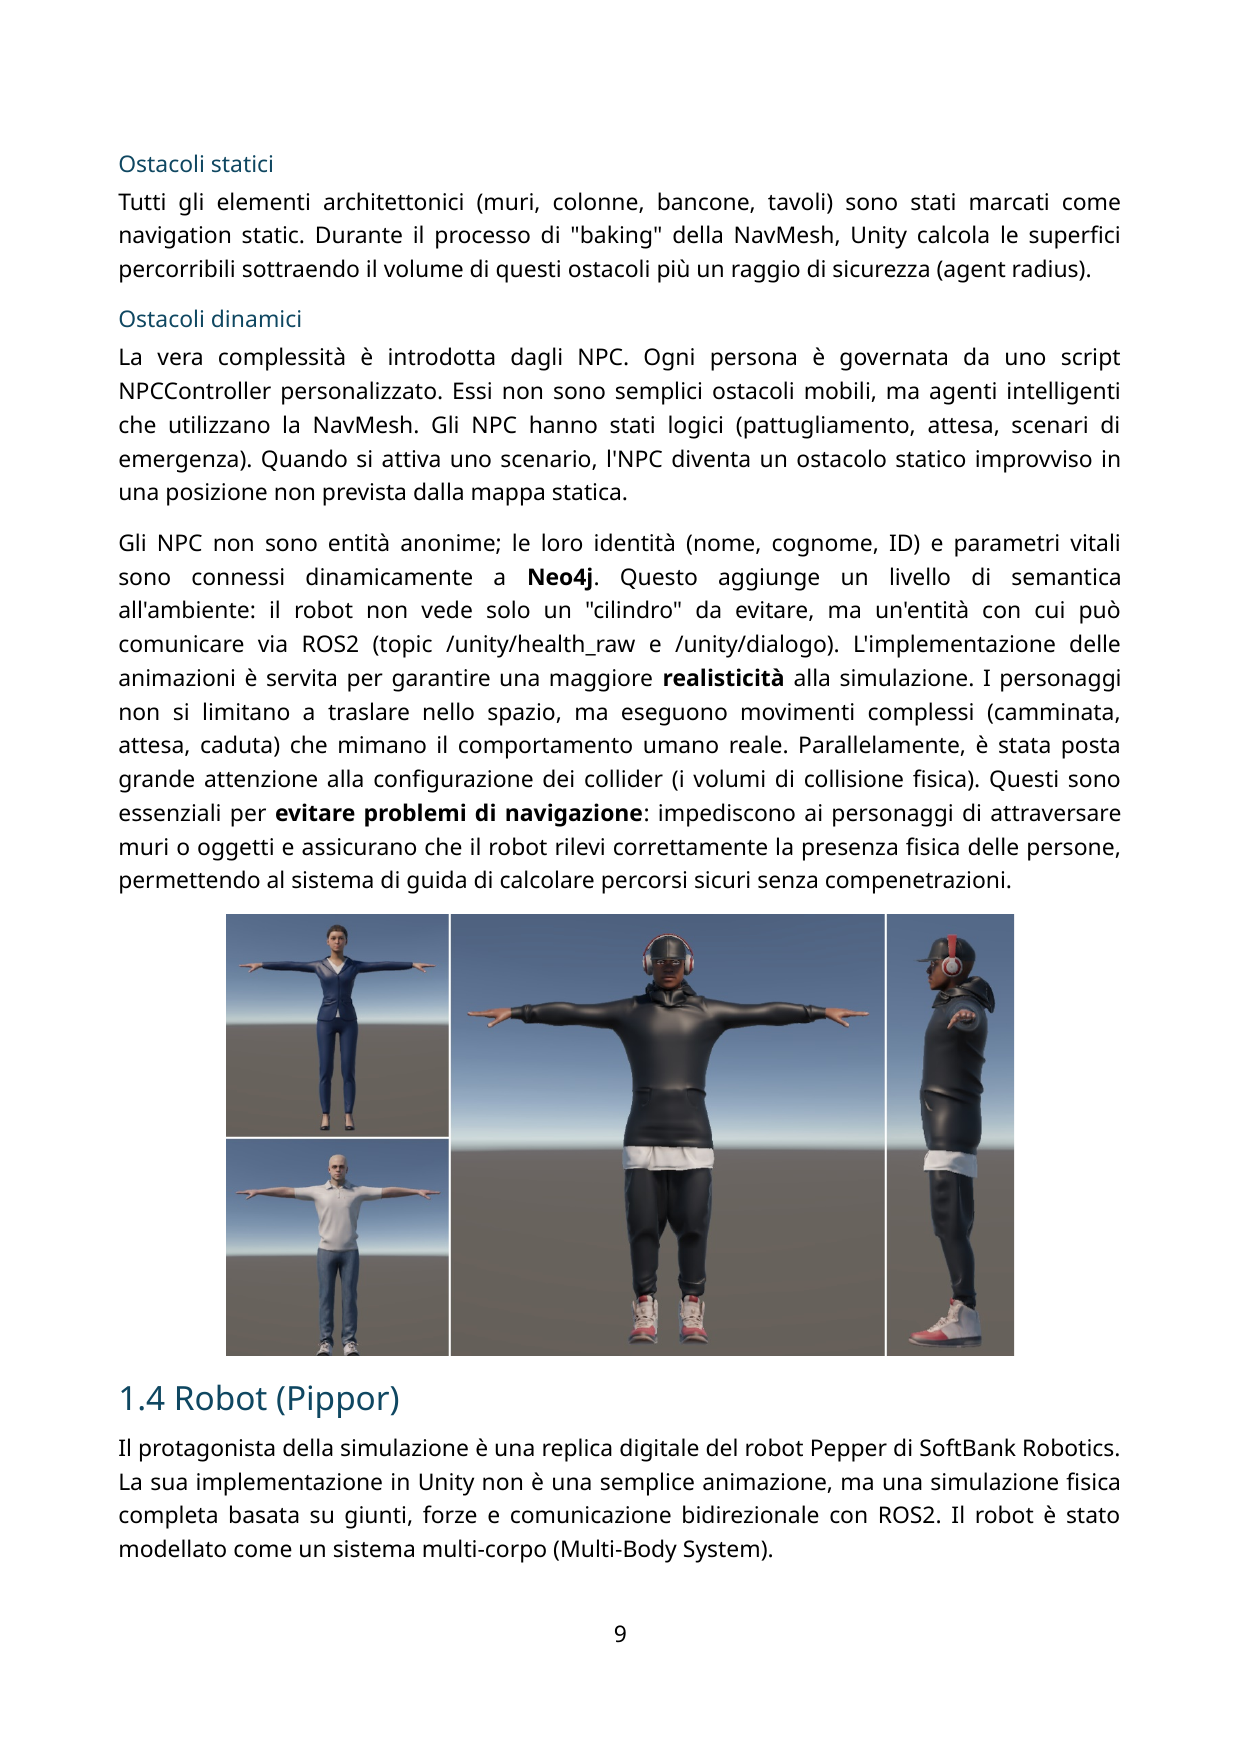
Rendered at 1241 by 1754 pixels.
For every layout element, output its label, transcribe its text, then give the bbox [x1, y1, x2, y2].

text Tutti gli elementi architettonici (muri, colonne, bancone, tavoli) sono stati marcati come navigation static. Durante il processo di "baking" della NavMesh, Unity calcola le superfici percorribili sottraendo il volume di questi ostacoli più un raggio di sicurezza (agent radius). [118, 186, 1122, 284]
subtitle Ostacoli dinamici [118, 303, 1122, 335]
subtitle 1.4 Robot (Pippor) [118, 1374, 1122, 1420]
text Il protagonista della simulazione è una replica digitale del robot Pepper di SoftBank Robotics. La sua implementazione in Unity non è una semplice animazione, ma una simulazione fisica completa basata su giunti, forze e comunicazione bidirezionale con ROS2. Il robot è stato modellato come un sistema multi-corpo (Multi-Body System). [118, 1432, 1122, 1564]
subtitle Ostacoli statici [118, 148, 1122, 179]
picture [226, 914, 1015, 1356]
text La vera complessità è introdotta dagli NPC. Ogni persona è governata da uno script NPCController personalizzato. Essi non sono semplici ostacoli mobili, ma agenti intelligenti che utilizzano la NavMesh. Gli NPC hanno stati logici (pattugliamento, attesa, scenari di emergenza). Quando si attiva uno scenario, l'NPC diventa un ostacolo statico improvviso in una posizione non prevista dalla mappa statica. [118, 341, 1122, 508]
text Gli NPC non sono entità anonime; le loro identità (nome, cognome, ID) e parametri vitali sono connessi dinamicamente a Neo4j. Questo aggiunge un livello di semantica all'ambiente: il robot non vede solo un "cilindro" da evitare, ma un'entità con cui può comunicare via ROS2 (topic /unity/health_raw e /unity/dialogo). L'implementazione delle animazioni è servita per garantire una maggiore realisticità alla simulazione. I personaggi non si limitano a traslare nello spazio, ma eseguono movimenti complessi (camminata, attesa, caduta) che mimano il comportamento umano reale. Parallelamente, è stata posta grande attenzione alla configurazione dei collider (i volumi di collisione fisica). Questi sono essenziali per evitare problemi di navigazione: impediscono ai personaggi di attraversare muri o oggetti e assicurano che il robot rilevi correttamente la presenza fisica delle persone, permettendo al sistema di guida di calcolare percorsi sicuri senza compenetrazioni. [118, 527, 1122, 896]
